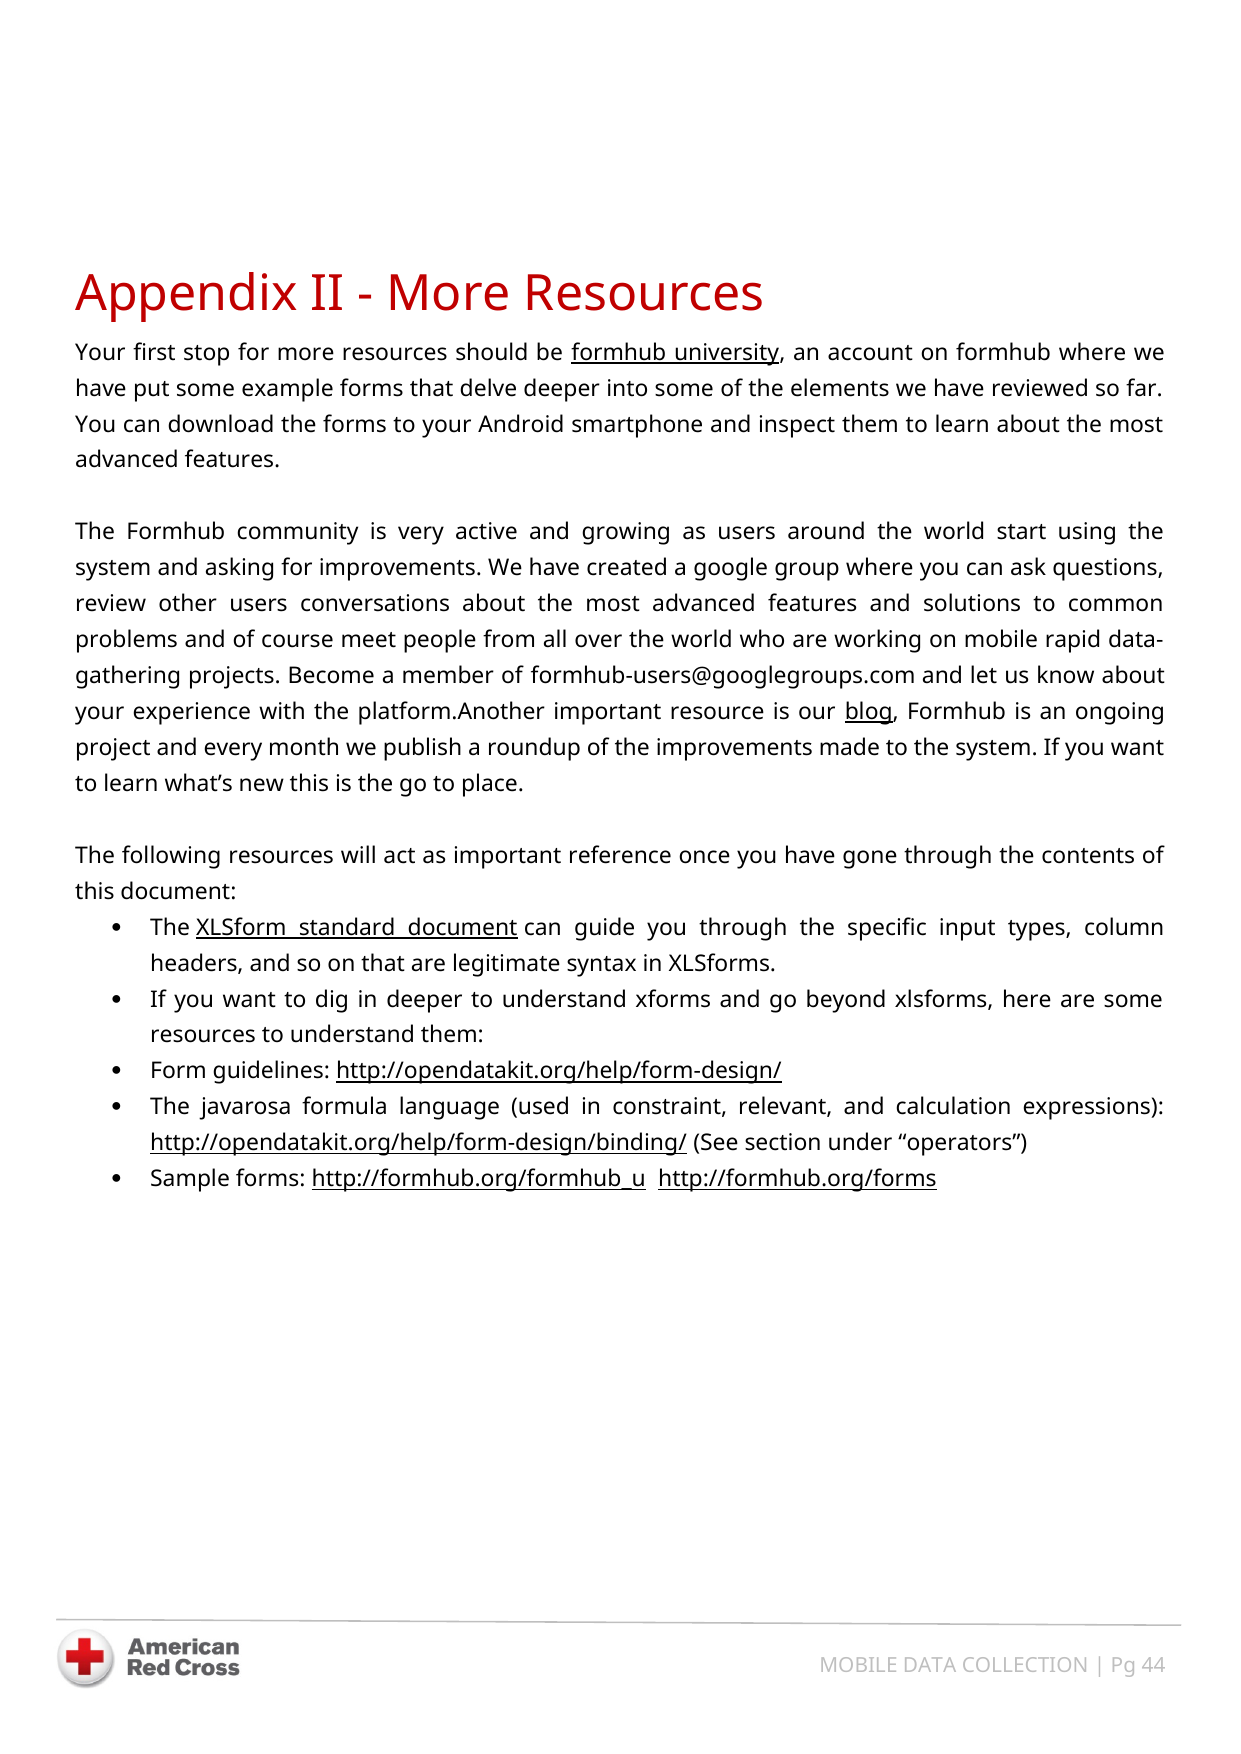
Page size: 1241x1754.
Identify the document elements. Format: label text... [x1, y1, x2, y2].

text The Formhub community is very active and growing as users around the world start using the system and asking for improvements. We have created a google group where you can ask questions, review other users conversations about the most advanced features and solutions to common problems and of course meet people from all over the world who are working on mobile rapid data-gathering projects. Become a member of formhub-users@googlegroups.com and let us know about your experience with the platform.Another important resource is our blog, Formhub is an ongoing project and every month we publish a roundup of the improvements made to the system. If you want to learn what’s new this is the go to place. [75, 515, 1165, 798]
list Form guidelines: http://opendatakit.org/help/form-design/ [112, 1054, 1165, 1086]
text The following resources will act as important reference once you have gone through the contents of this document: [75, 839, 1165, 906]
list If you want to dig in deeper to understand xforms and go beyond xlsforms, here are some resources to understand them: [112, 982, 1165, 1050]
text Your first stop for more resources should be formhub university, an account on formhub where we have put some example forms that delve deeper into some of the elements we have reviewed so far. You can download the forms to your Android smartphone and inspect them to learn about the most advanced features. [75, 336, 1165, 475]
picture [37, 1625, 263, 1689]
subtitle Appendix II - More Resources [75, 257, 1165, 325]
list The javarosa formula language (used in constraint, relevant, and calculation expressions): http://opendatakit.org/help/form-design/binding/ (See section under “operators”) [112, 1090, 1165, 1157]
list Sample forms: http://formhub.org/formhub_u http://formhub.org/forms [112, 1162, 1165, 1193]
list The XLSform standard document can guide you through the specific input types, column headers, and so on that are legitimate syntax in XLSforms. [112, 911, 1165, 978]
